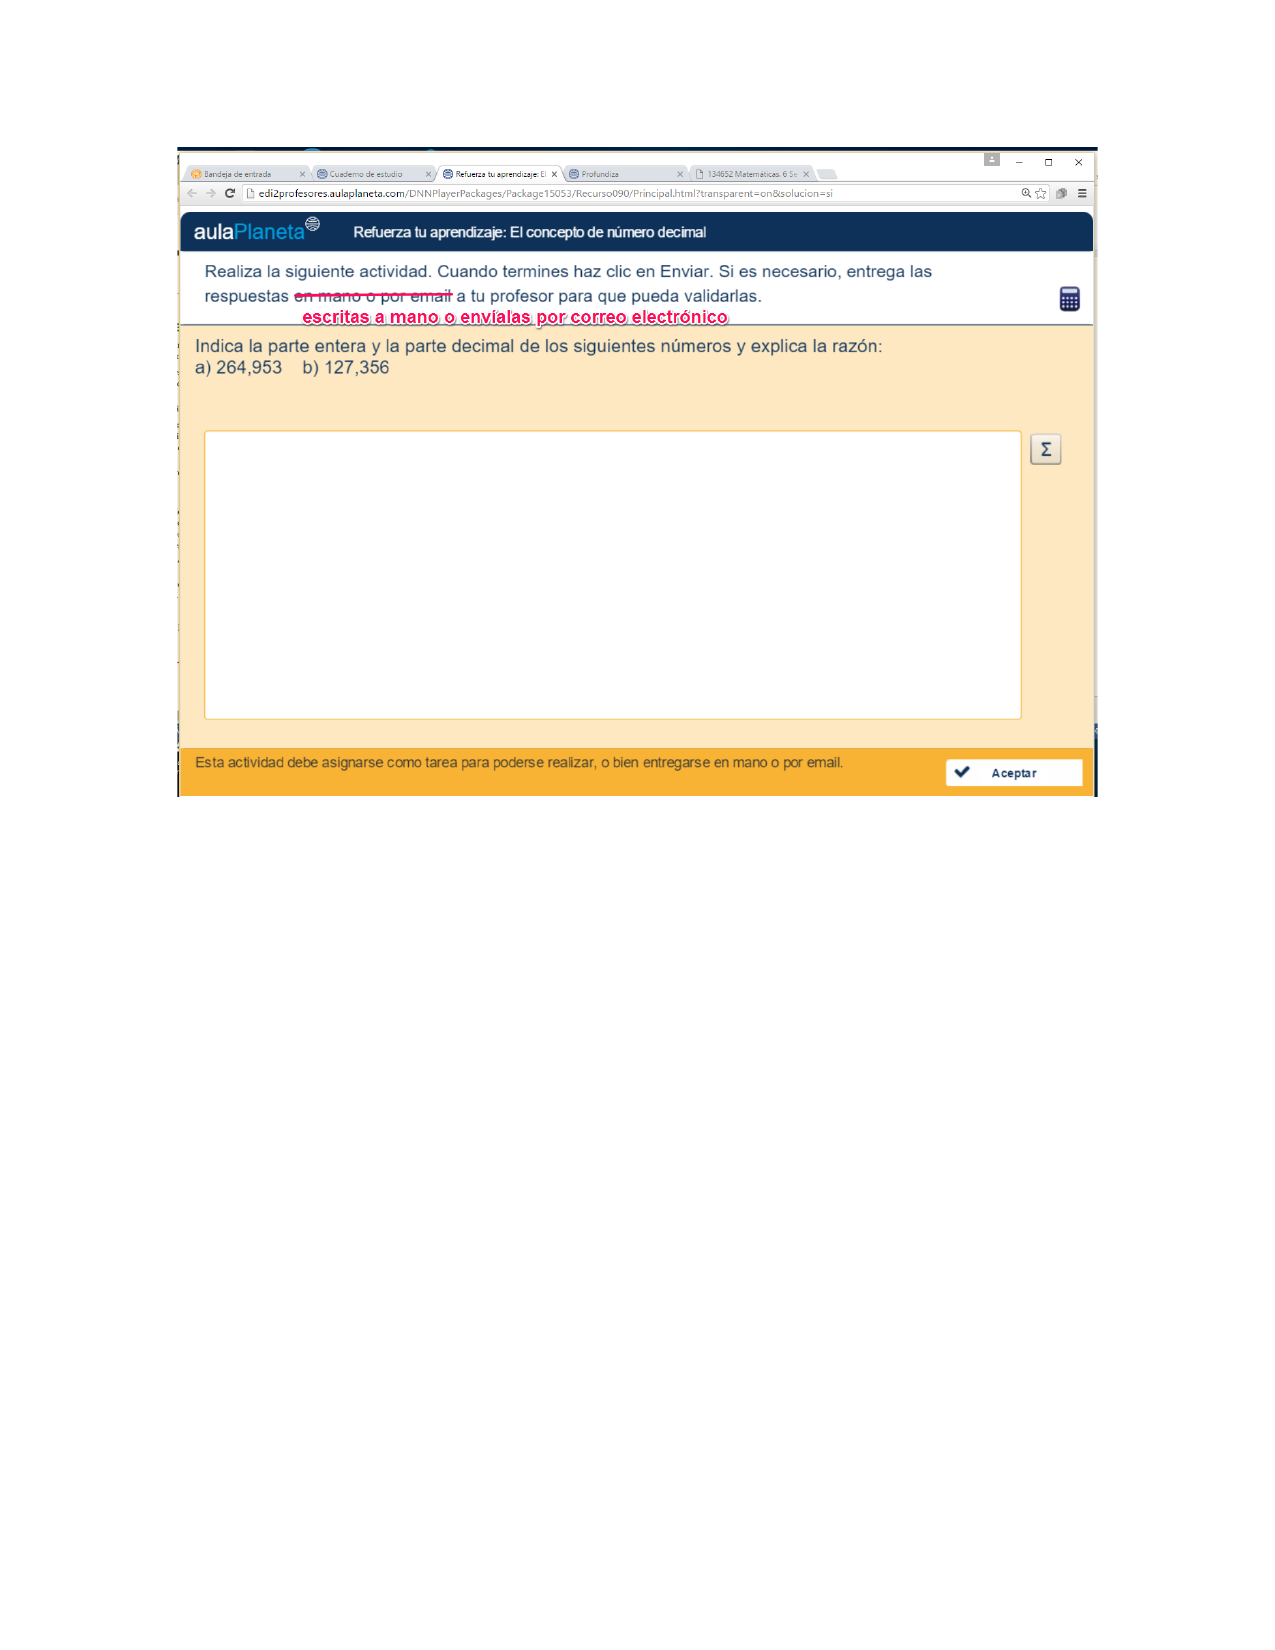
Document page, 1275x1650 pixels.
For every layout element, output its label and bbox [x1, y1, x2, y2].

picture [177, 147, 1098, 797]
